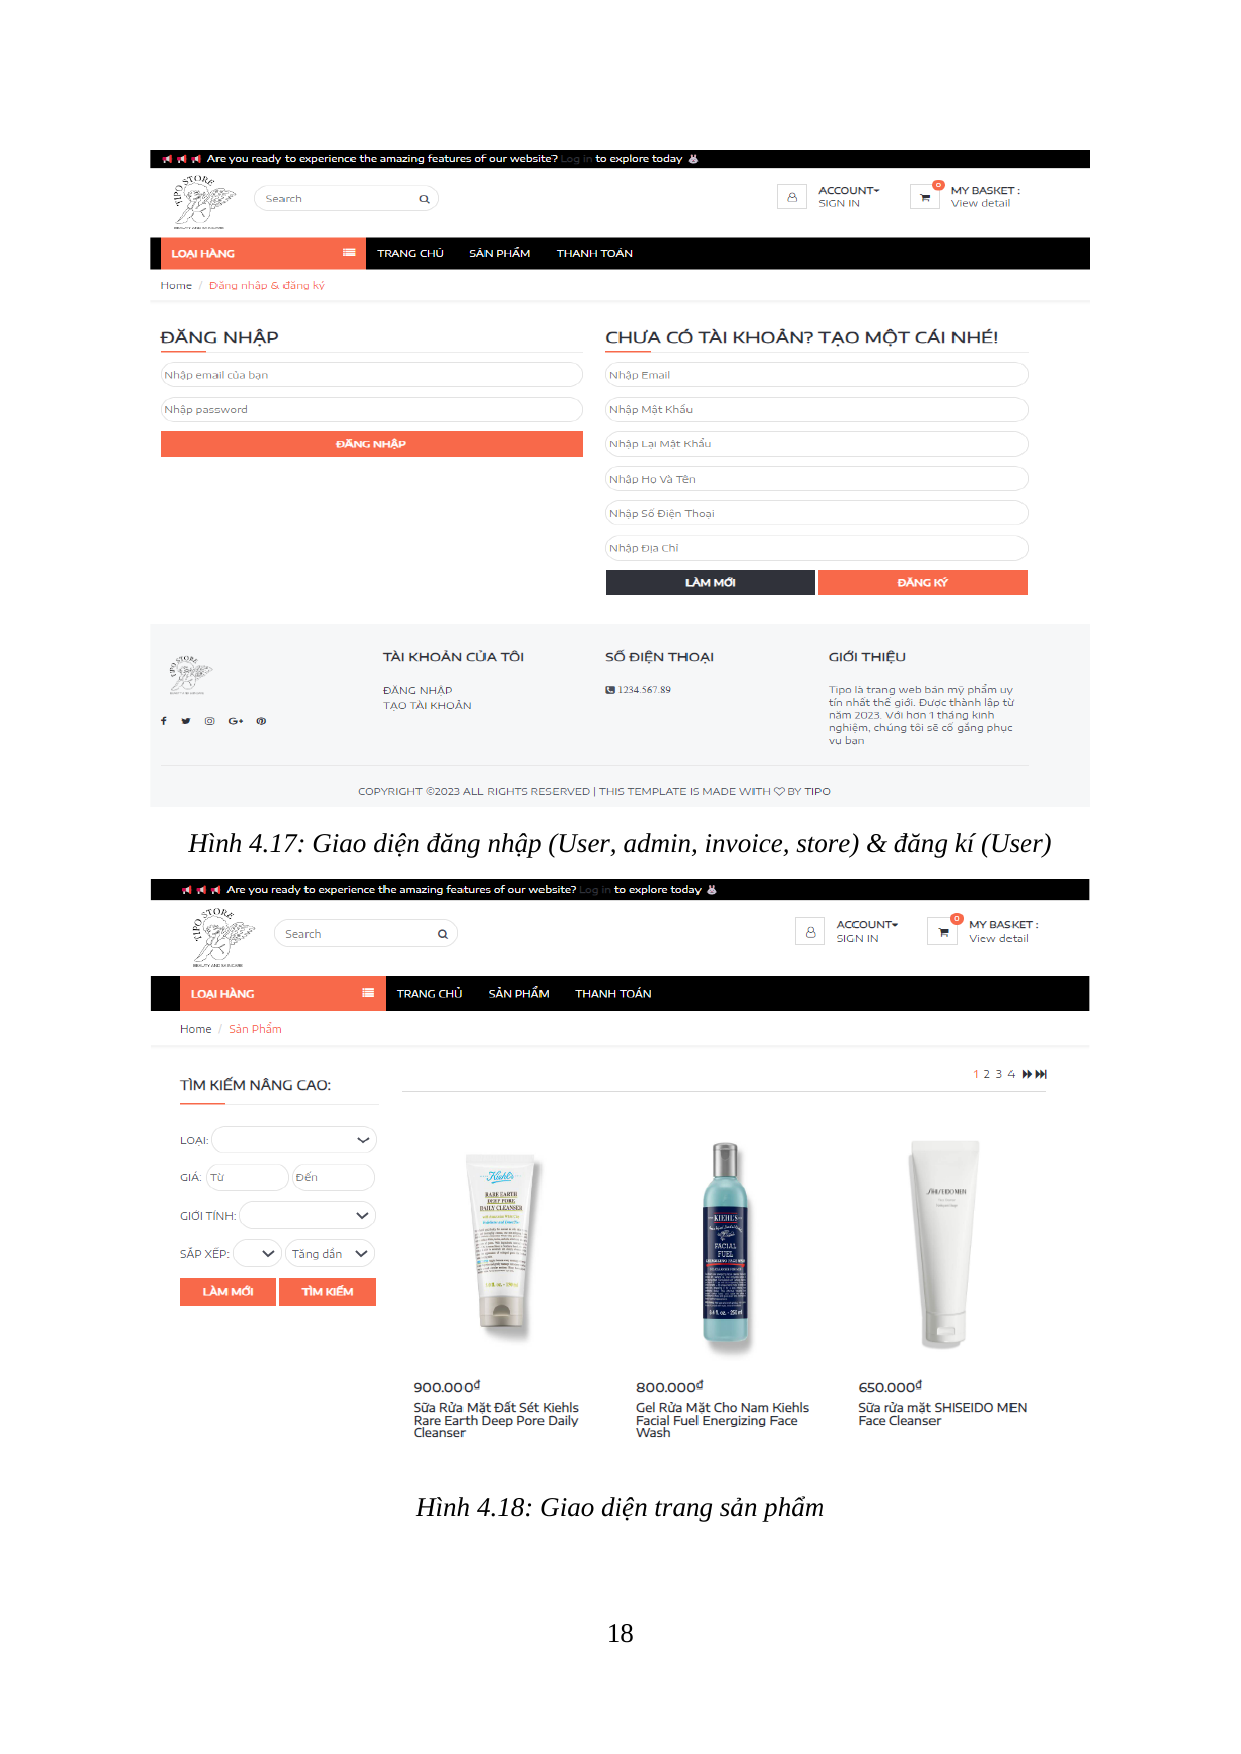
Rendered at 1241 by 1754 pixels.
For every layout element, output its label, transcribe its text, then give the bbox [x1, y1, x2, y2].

picture [150, 150, 1090, 807]
picture [150, 879, 1090, 1471]
